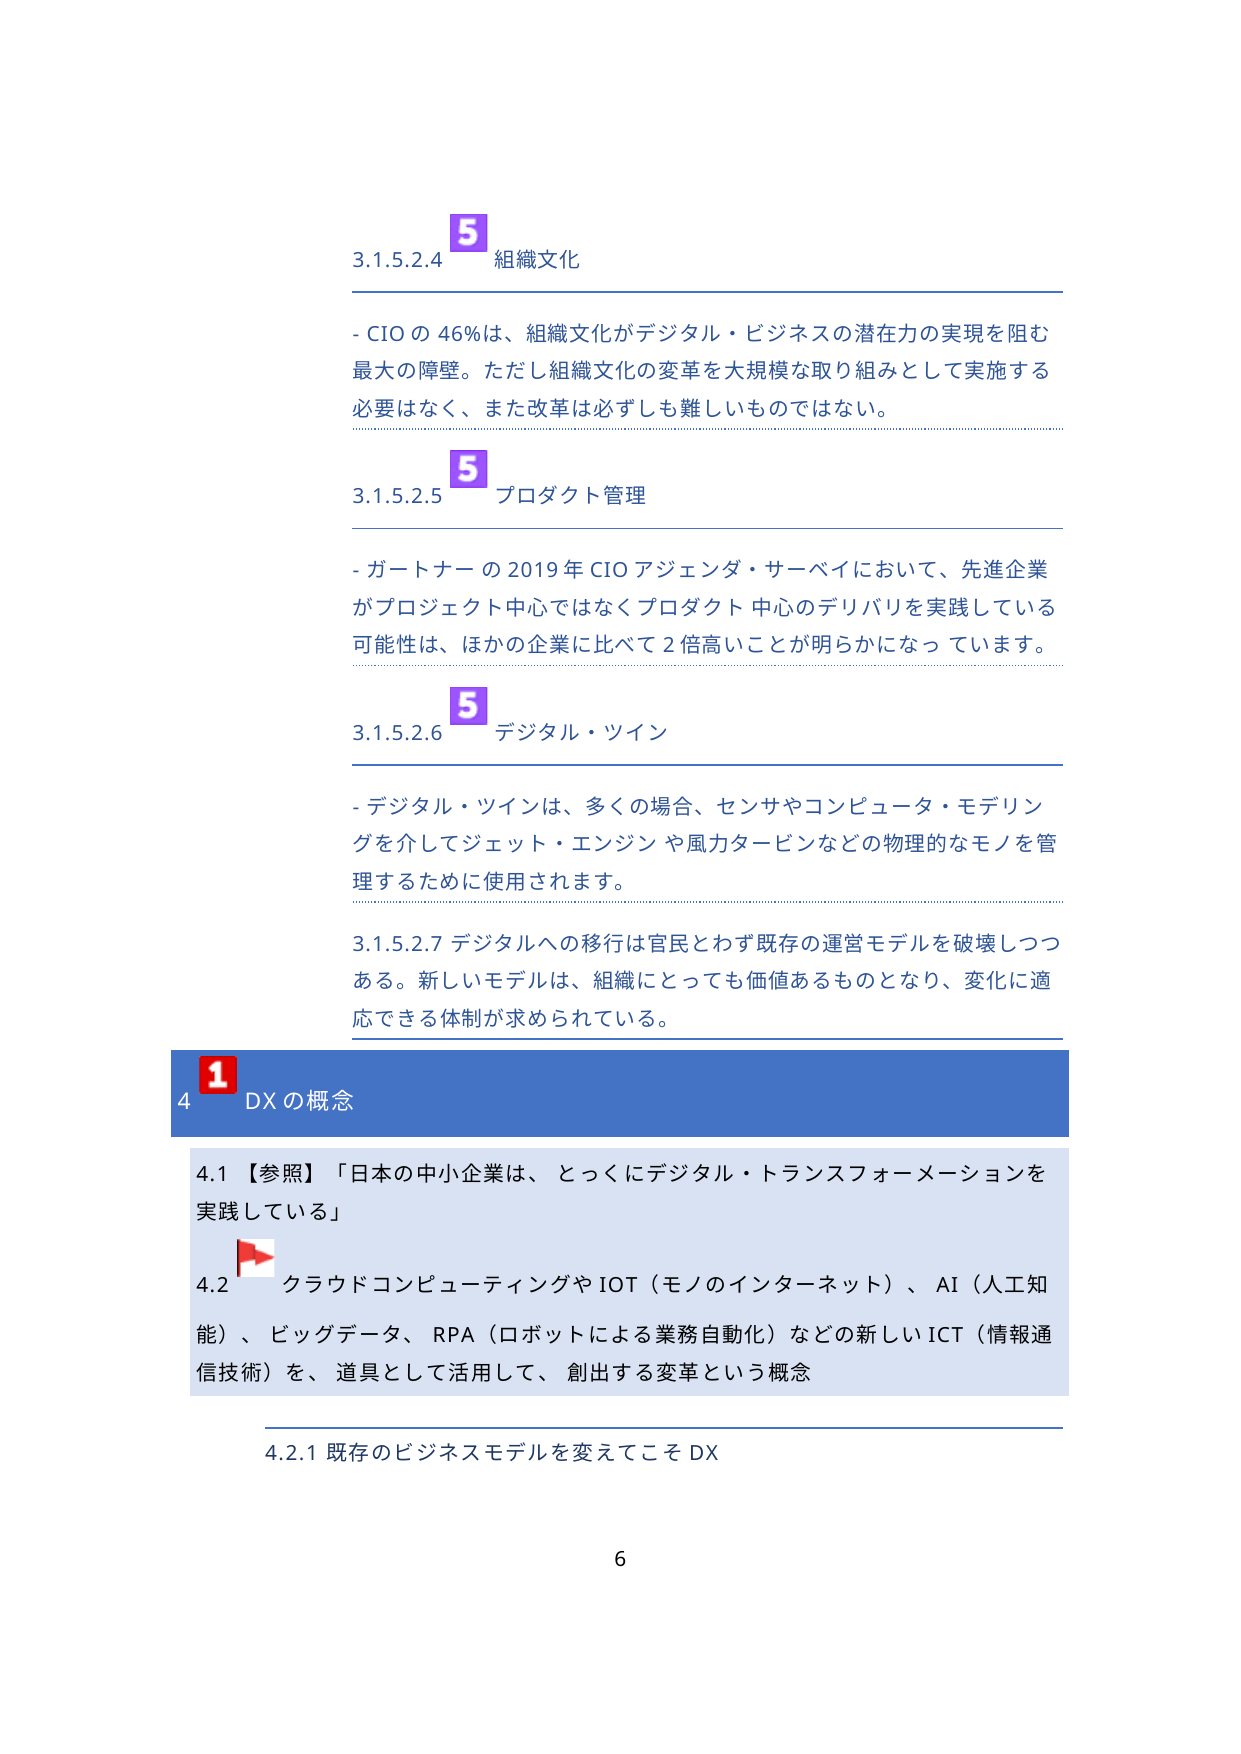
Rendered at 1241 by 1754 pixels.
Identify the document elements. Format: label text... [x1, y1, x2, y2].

picture [450, 687, 488, 725]
text 【参照】「日本の中小企業は、 とっくにデジタル・トランスフォーメーションを実践している」 [196, 1154, 1063, 1229]
text DXの概念 [177, 1056, 1063, 1131]
text 組織文化 [352, 214, 1063, 291]
picture [237, 1239, 275, 1277]
text - デジタル・ツインは、多くの場合、センサやコンピュータ・モデリングを介してジェット・エンジン や風力タービンなどの物理的なモノを管理するために使用されます。 [352, 786, 1063, 903]
picture [199, 1056, 237, 1094]
text デジタル・ツイン [352, 687, 1063, 764]
text - ガートナー の2019年CIOアジェンダ・サーベイにおいて、先進企業がプロジェクト中心ではなくプロダクト 中心のデリバリを実践している可能性は、ほかの企業に比べて2倍高いことが明らかになっ ています。 [352, 550, 1063, 666]
picture [450, 450, 488, 488]
text プロダクト管理 [352, 451, 1063, 528]
picture [450, 214, 488, 252]
text クラウドコンピューティングやIoT（モノのインターネット）、 AI（人工知能）、 ビッグデータ、 RPA（ロボットによる業務自動化）などの新しいICT（情報通信技術）を、 道具として活用して、 創出する変革という概念 [196, 1233, 1063, 1389]
text ‐ CIOの 46%は、組織文化がデジタル・ビジネスの潜在力の実現を阻む最大の障壁。ただし組織文化の変革を大規模な取り組みとして実施する必要はなく、また改革は必ずしも難しいものではない。 [352, 313, 1063, 430]
text デジタルへの移行は官民とわず既存の運営モデルを破壊しつつある。新しいモデルは、組織にとっても価値あるものとなり、変化に適応できる体制が求められている。 [352, 923, 1063, 1038]
text 既存のビジネスモデルを変えてこそDX [265, 1429, 1063, 1470]
